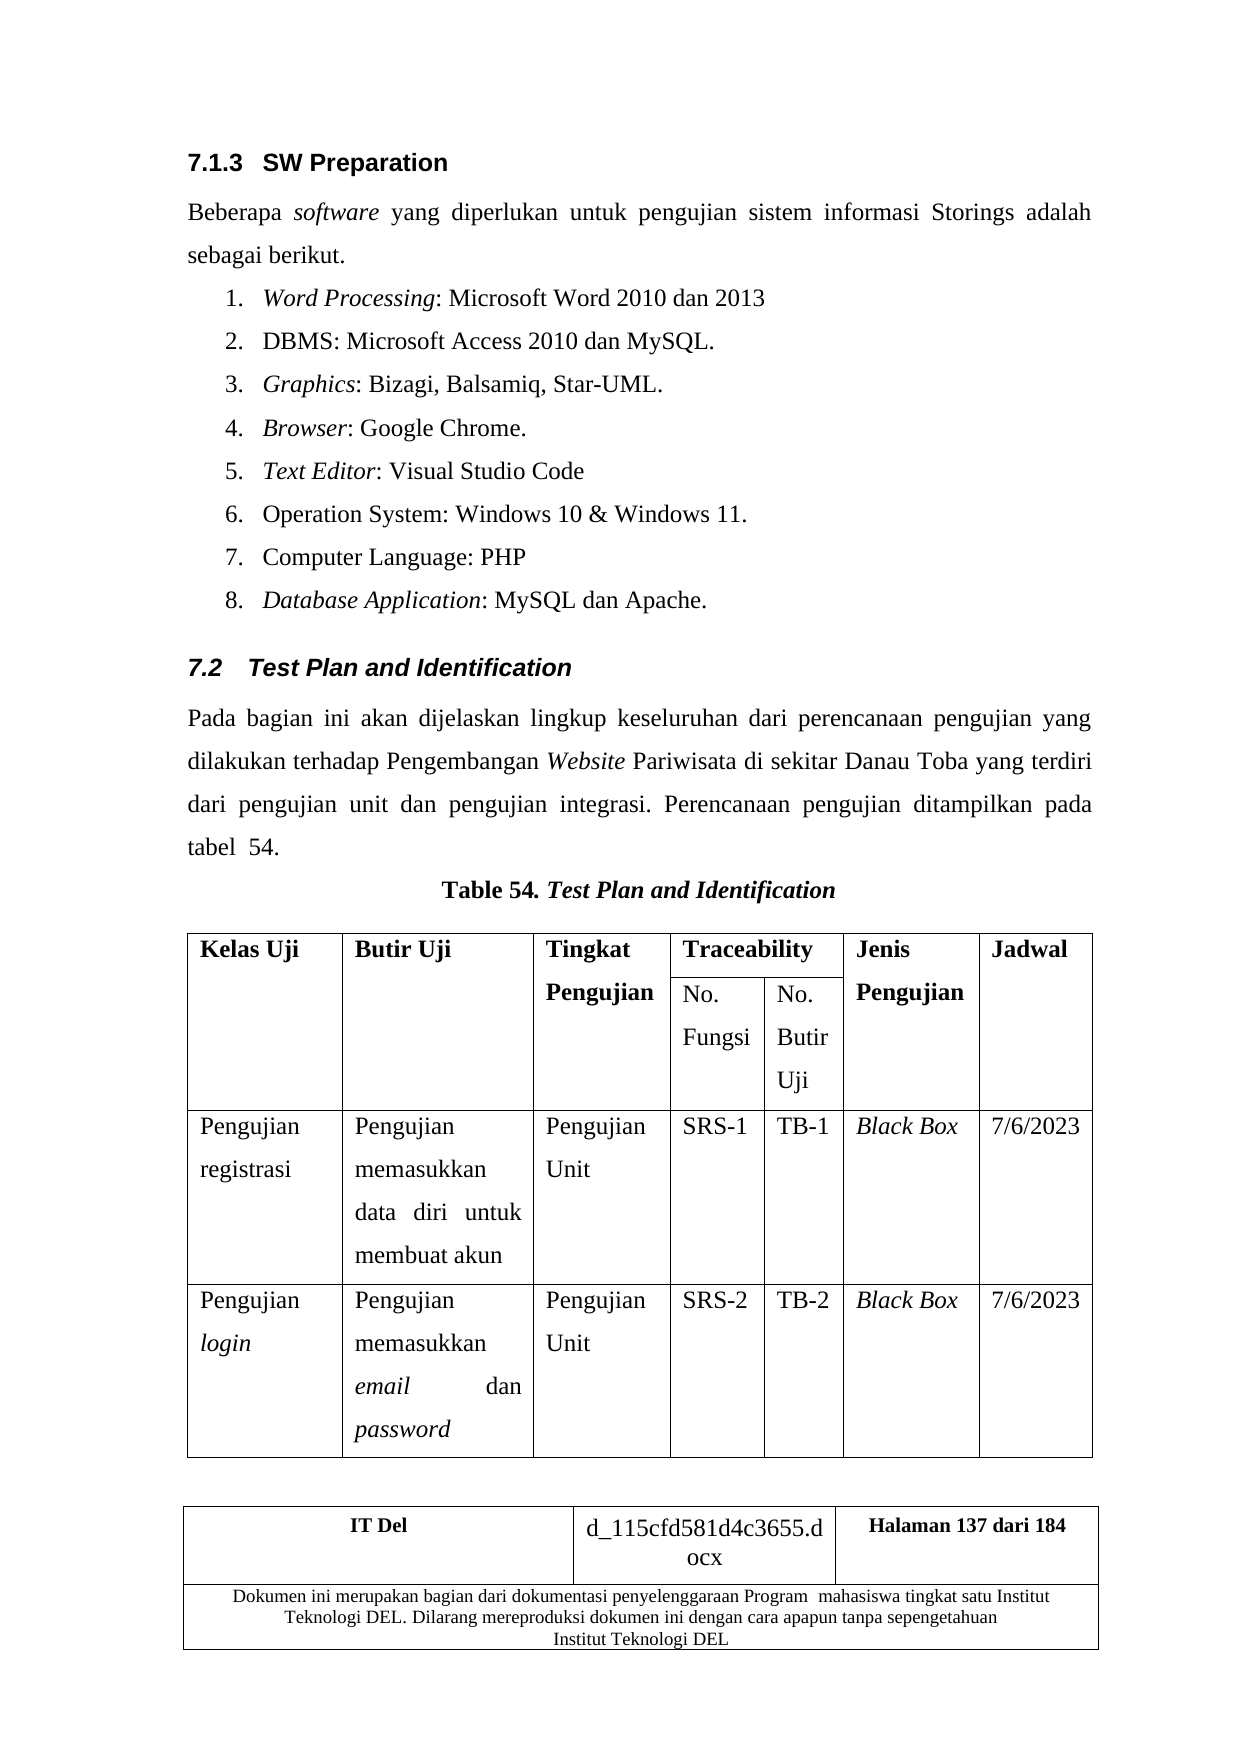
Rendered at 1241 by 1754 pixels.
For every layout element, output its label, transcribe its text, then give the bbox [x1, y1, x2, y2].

text Table 54. Test Plan and Identification [187, 875, 1092, 904]
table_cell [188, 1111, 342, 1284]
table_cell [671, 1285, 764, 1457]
list Computer Language: PHP [225, 542, 1092, 571]
text Pada bagian ini akan dijelaskan lingkup keseluruhan dari perencanaan pengujian yang dilakukan terhadap Pengembangan Website Pariwisata di sekitar Danau Toba yang terdiri dari pengujian unit dan pengujian integrasi. Perencanaan pengujian ditampilkan pada tabel 54. [187, 703, 1092, 861]
list Operation System: Windows 10 & Windows 11. [225, 499, 1092, 528]
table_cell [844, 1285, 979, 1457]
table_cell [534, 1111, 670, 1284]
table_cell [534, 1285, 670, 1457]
list Graphics: Bizagi, Balsamiq, Star-UML. [225, 369, 1092, 398]
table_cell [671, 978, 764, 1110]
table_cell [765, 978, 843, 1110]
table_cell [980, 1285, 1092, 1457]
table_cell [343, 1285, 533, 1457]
text Beberapa software yang diperlukan untuk pengujian sistem informasi Storings adalah sebagai berikut. [187, 197, 1092, 269]
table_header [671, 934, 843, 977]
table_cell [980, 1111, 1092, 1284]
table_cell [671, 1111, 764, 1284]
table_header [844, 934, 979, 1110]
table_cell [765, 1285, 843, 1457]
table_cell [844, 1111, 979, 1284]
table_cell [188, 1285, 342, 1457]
list Word Processing: Microsoft Word 2010 dan 2013 [225, 283, 1092, 312]
subtitle SW Preparation [187, 148, 1092, 176]
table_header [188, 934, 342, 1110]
list Database Application: MySQL dan Apache. [225, 585, 1092, 614]
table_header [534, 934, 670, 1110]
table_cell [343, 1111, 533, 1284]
list DBMS: Microsoft Access 2010 dan MySQL. [225, 326, 1092, 355]
list Browser: Google Chrome. [225, 413, 1092, 441]
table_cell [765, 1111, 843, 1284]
subtitle Test Plan and Identification [187, 653, 1092, 682]
list Text Editor: Visual Studio Code [225, 456, 1092, 484]
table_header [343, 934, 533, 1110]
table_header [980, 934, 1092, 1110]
